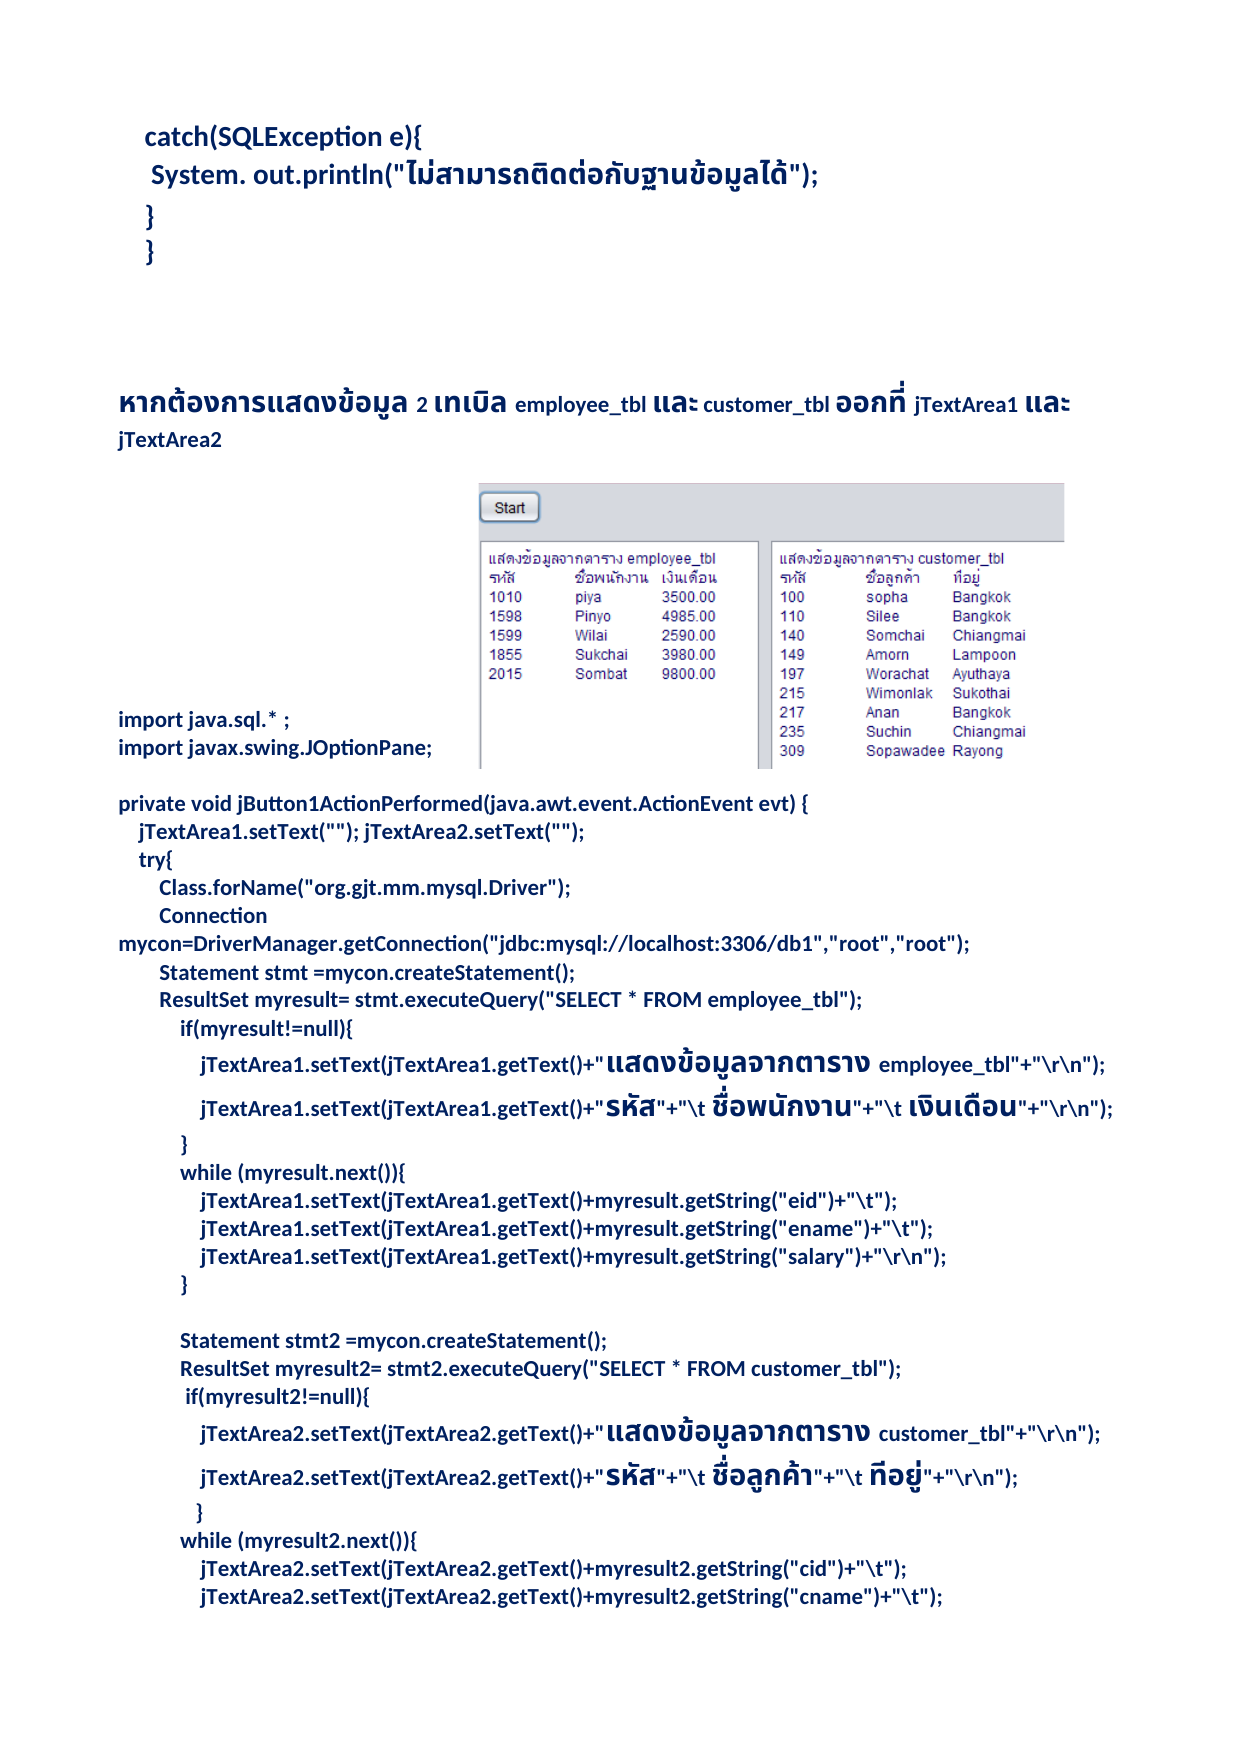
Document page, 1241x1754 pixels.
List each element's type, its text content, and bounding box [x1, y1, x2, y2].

text jTextArea1.setText(""); jTextArea2.setText(""); [118, 817, 1122, 846]
text while (myresult.next()){ [118, 1158, 1122, 1186]
text if(myresult2!=null){ [118, 1382, 1122, 1410]
text import javax.swing.JOptionPane; [118, 733, 1122, 761]
text } [118, 1270, 1122, 1298]
text } [118, 1130, 1122, 1158]
text jTextArea2.setText(jTextArea2.getText()+myresult2.getString("cid")+"\t"); [118, 1554, 1122, 1582]
text Statement stmt =mycon.createStatement(); [118, 958, 1122, 986]
text jTextArea1.setText(jTextArea1.getText()+myresult.getString("salary")+"\r\n"); [118, 1242, 1122, 1270]
picture [478, 483, 1065, 705]
text jTextArea2.setText(jTextArea2.getText()+"รหัส"+"\tชื่อลูกค้า"+"\tทีอยู่"+"\r\n"); [118, 1454, 1122, 1498]
text import java.sql.* ; [118, 705, 1122, 733]
text jTextArea1.setText(jTextArea1.getText()+myresult.getString("eid")+"\t"); [118, 1186, 1122, 1214]
text catch(SQLException e){ [118, 118, 1122, 154]
text jTextArea1.setText(jTextArea1.getText()+"แสดงข้อมูลจากตาราง employee_tbl"+"\r\n"); [118, 1042, 1122, 1086]
text jTextArea2.setText(jTextArea2.getText()+myresult2.getString("cname")+"\t"); [118, 1582, 1122, 1610]
text while (myresult2.next()){ [118, 1526, 1122, 1554]
picture [478, 761, 1065, 769]
text หากต้องการแสดงข้อมูล 2 เทเบิล employee_tbl และcustomer_tbl ออกที่ jTextArea1และ jTextArea2 [118, 381, 1122, 453]
text } [118, 198, 1122, 233]
text Connection mycon=DriverManager.getConnection("jdbc:mysql://localhost:3306/db1","root","root"); [118, 902, 1122, 958]
text try{ [118, 846, 1122, 873]
text Statement stmt2 =mycon.createStatement(); [118, 1326, 1122, 1354]
text ResultSet myresult= stmt.executeQuery("SELECT * FROM employee_tbl"); [118, 986, 1122, 1014]
text private void jButton1ActionPerformed(java.awt.event.ActionEvent evt) { [118, 789, 1122, 817]
text jTextArea2.setText(jTextArea2.getText()+"แสดงข้อมูลจากตาราง customer_tbl"+"\r\n"); [118, 1410, 1122, 1454]
text jTextArea1.setText(jTextArea1.getText()+myresult.getString("ename")+"\t"); [118, 1214, 1122, 1242]
text if(myresult!=null){ [118, 1014, 1122, 1042]
text Class.forName("org.gjt.mm.mysql.Driver"); [118, 873, 1122, 902]
text jTextArea1.setText(jTextArea1.getText()+"รหัส"+"\tชื่อพนักงาน"+"\tเงินเดือน"+"\r\n"); [118, 1086, 1122, 1130]
text } [118, 1498, 1122, 1526]
text System. out.println("ไม่สามารถติดต่อกับฐานข้อมูลได้"); [118, 154, 1122, 198]
text } [118, 233, 1122, 269]
text ResultSet myresult2= stmt2.executeQuery("SELECT * FROM customer_tbl"); [118, 1354, 1122, 1382]
